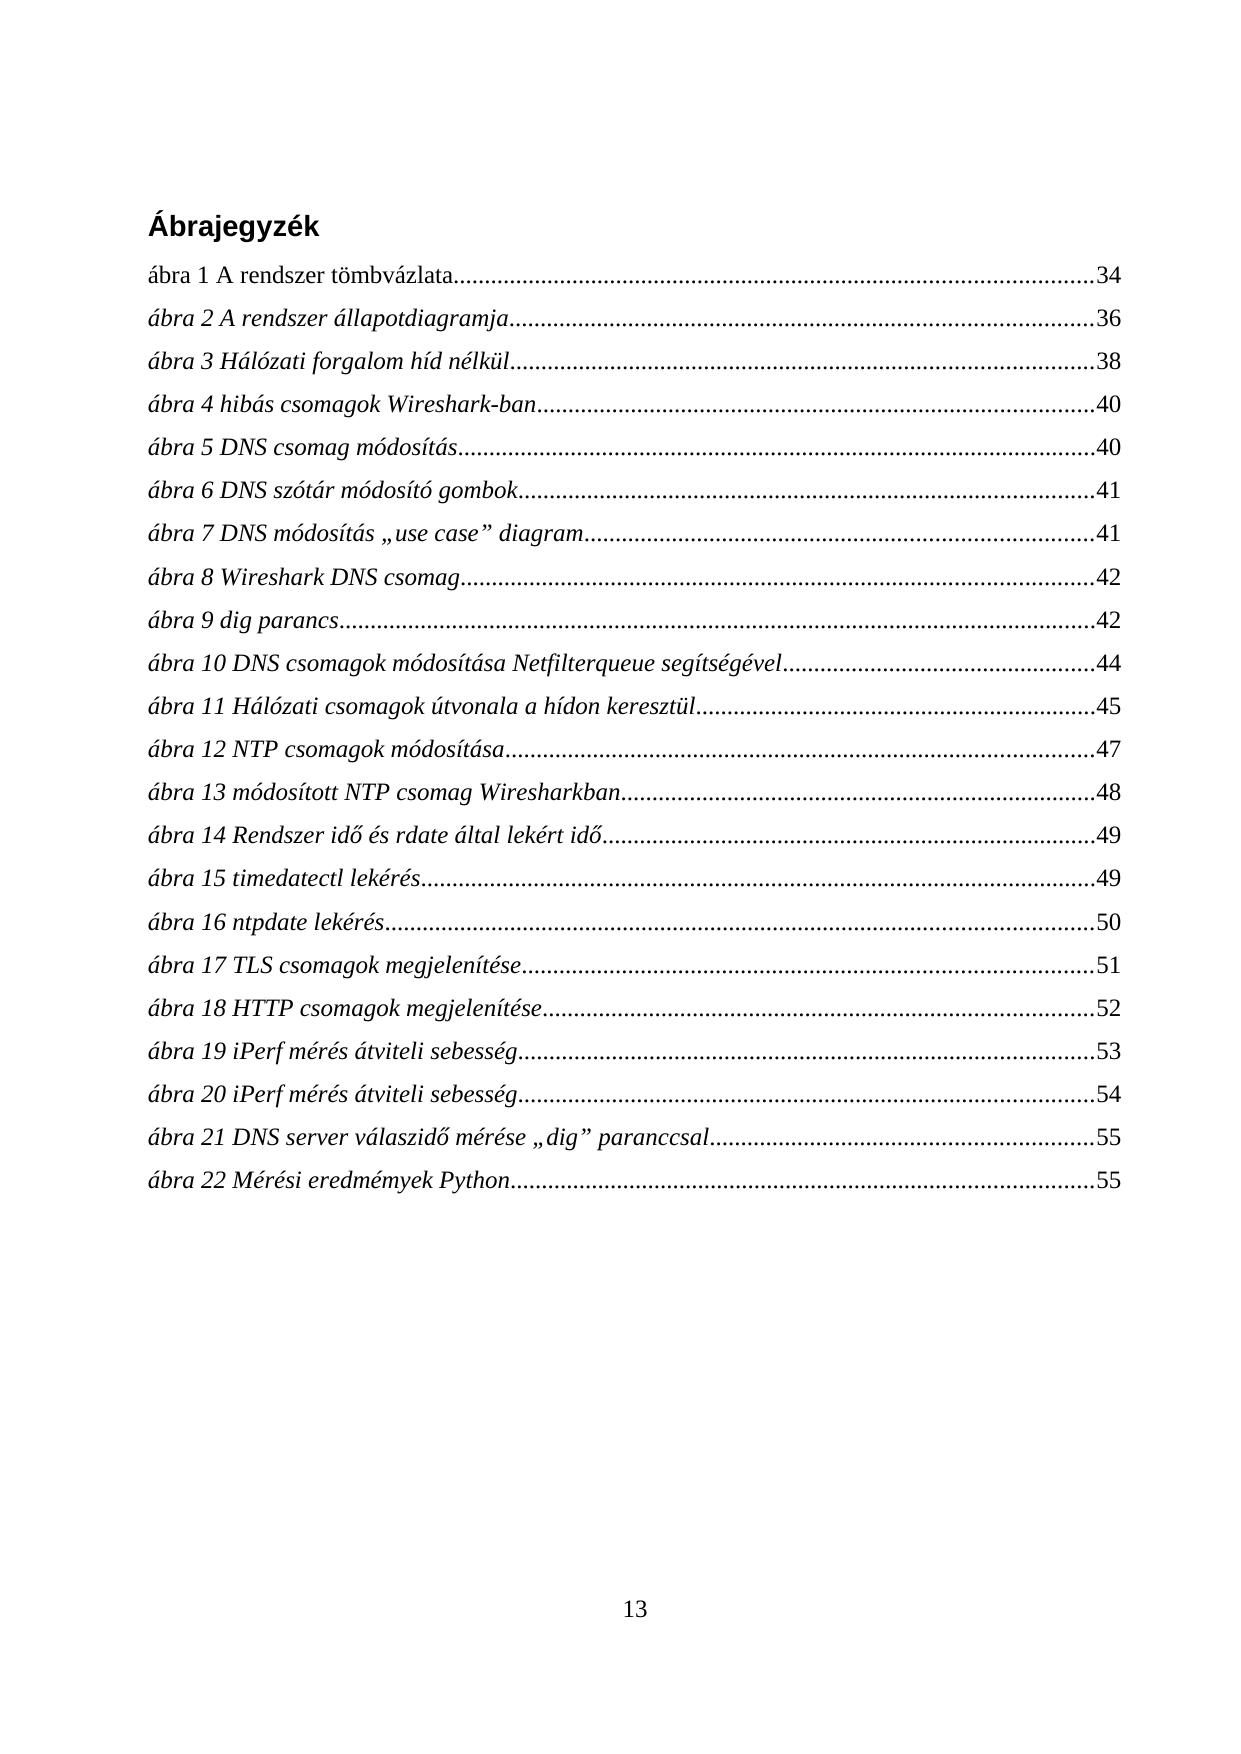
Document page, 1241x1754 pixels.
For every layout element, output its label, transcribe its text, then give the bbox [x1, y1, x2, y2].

text ábra 19 iPerf mérés átviteli sebesség 53 [148, 1036, 1122, 1065]
text ábra 5 DNS csomag módosítás 40 [148, 432, 1122, 461]
text ábra 2 A rendszer állapotdiagramja 36 [148, 303, 1122, 332]
text ábra 17 TLS csomagok megjelenítése 51 [148, 950, 1122, 978]
text ábra 22 Mérési eredmémyek Python 55 [148, 1165, 1122, 1194]
subtitle Ábrajegyzék [148, 209, 1122, 243]
text ábra 11 Hálózati csomagok útvonala a hídon keresztül 45 [148, 691, 1122, 720]
text ábra 20 iPerf mérés átviteli sebesség 54 [148, 1079, 1122, 1108]
text ábra 12 NTP csomagok módosítása 47 [148, 734, 1122, 763]
text ábra 16 ntpdate lekérés 50 [148, 907, 1122, 935]
text ábra 18 HTTP csomagok megjelenítése 52 [148, 993, 1122, 1022]
text ábra 10 DNS csomagok módosítása Netfilterqueue segítségével 44 [148, 648, 1122, 677]
text ábra 4 hibás csomagok Wireshark-ban 40 [148, 389, 1122, 418]
text ábra 15 timedatectl lekérés 49 [148, 863, 1122, 892]
text ábra 1 A rendszer tömbvázlata 34 [148, 260, 1122, 288]
text ábra 3 Hálózati forgalom híd nélkül 38 [148, 346, 1122, 375]
text ábra 9 dig parancs 42 [148, 605, 1122, 633]
text ábra 6 DNS szótár módosító gombok 41 [148, 475, 1122, 504]
text ábra 8 Wireshark DNS csomag 42 [148, 562, 1122, 590]
text ábra 7 DNS módosítás „use case” diagram 41 [148, 518, 1122, 547]
text ábra 14 Rendszer idő és rdate által lekért idő 49 [148, 820, 1122, 849]
text ábra 21 DNS server válaszidő mérése „dig” paranccsal 55 [148, 1122, 1122, 1151]
text ábra 13 módosított NTP csomag Wiresharkban 48 [148, 777, 1122, 806]
